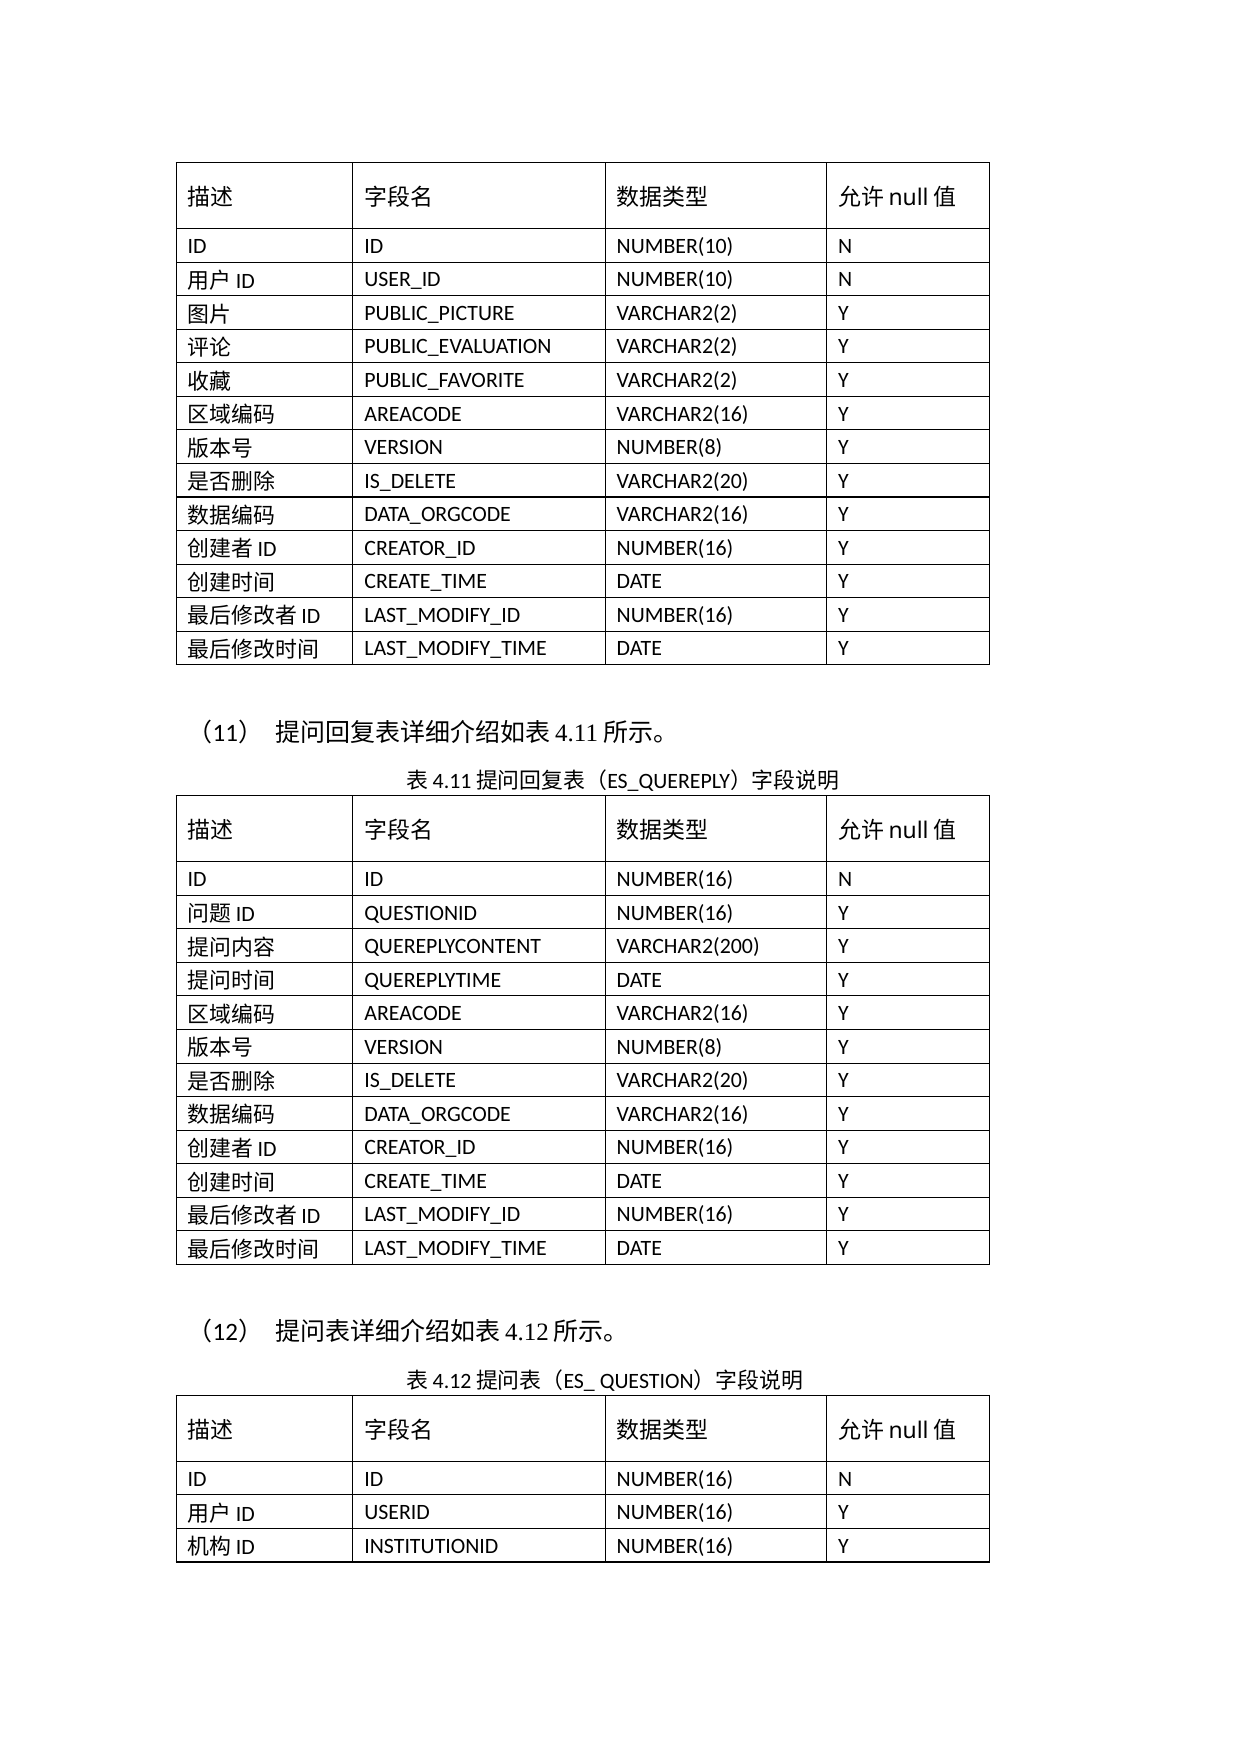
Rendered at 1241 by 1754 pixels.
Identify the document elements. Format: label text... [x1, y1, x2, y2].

table_cell Y [827, 632, 989, 664]
table_cell 图片 [177, 296, 352, 329]
table_header 描述 [177, 163, 352, 228]
table_cell PUBLIC_FAVORITE [353, 363, 605, 396]
table_cell 版本号 [177, 430, 352, 463]
table_cell QUESTIONID [353, 896, 605, 928]
table_cell Y [827, 1529, 989, 1561]
table_cell 创建时间 [177, 1164, 352, 1197]
table_header 允许null值 [827, 163, 989, 228]
table_cell DATE [606, 632, 826, 664]
table_cell N [827, 1462, 989, 1494]
table_cell Y [827, 430, 989, 463]
table_cell 版本号 [177, 1030, 352, 1062]
table_cell NUMBER(16) [606, 862, 826, 895]
table_cell 收藏 [177, 363, 352, 396]
table_cell VARCHAR2(2) [606, 330, 826, 362]
table_cell Y [827, 1495, 989, 1528]
table_cell 创建时间 [177, 565, 352, 597]
table_cell Y [827, 598, 989, 631]
table_cell 评论 [177, 330, 352, 362]
table_cell LAST_MODIFY_ID [353, 1198, 605, 1230]
table_cell Y [827, 531, 989, 563]
table_cell Y [827, 1097, 989, 1129]
table_cell ID [353, 229, 605, 262]
table_cell Y [827, 1231, 989, 1264]
table_cell ID [353, 862, 605, 895]
text 表4.11提问回复表（ES_QUEREPLY）字段说明 [362, 763, 1053, 795]
table_cell NUMBER(16) [606, 1131, 826, 1163]
text 表4.12提问表（ES_ QUESTION）字段说明 [362, 1362, 1053, 1395]
table_cell Y [827, 963, 989, 995]
list 提问表详细介绍如表4.12所示。 [187, 1297, 1053, 1362]
table_cell AREACODE [353, 397, 605, 429]
table_cell IS_DELETE [353, 1064, 605, 1096]
table_cell Y [827, 1064, 989, 1096]
table_cell VARCHAR2(16) [606, 1097, 826, 1129]
table_cell 是否删除 [177, 1064, 352, 1096]
table_header 允许null值 [827, 1396, 989, 1461]
table_cell VARCHAR2(20) [606, 464, 826, 496]
table_cell 最后修改时间 [177, 1231, 352, 1264]
table_cell ID [353, 1462, 605, 1494]
table_cell VARCHAR2(200) [606, 929, 826, 962]
table_cell LAST_MODIFY_TIME [353, 632, 605, 664]
table_cell 最后修改者ID [177, 1198, 352, 1230]
table_cell ID [177, 862, 352, 895]
table_cell CREATE_TIME [353, 1164, 605, 1197]
table_cell Y [827, 996, 989, 1029]
table_cell Y [827, 363, 989, 396]
table_cell VARCHAR2(16) [606, 498, 826, 530]
table_cell USER_ID [353, 263, 605, 295]
table_cell 用户ID [177, 1495, 352, 1528]
table_cell NUMBER(16) [606, 1495, 826, 1528]
table_header 数据类型 [606, 1396, 826, 1461]
table_cell Y [827, 565, 989, 597]
table_cell 用户ID [177, 263, 352, 295]
table_cell 区域编码 [177, 397, 352, 429]
table_cell N [827, 263, 989, 295]
table_cell VARCHAR2(20) [606, 1064, 826, 1096]
table_cell QUEREPLYCONTENT [353, 929, 605, 962]
table_cell CREATOR_ID [353, 531, 605, 563]
table_cell Y [827, 1131, 989, 1163]
table_cell NUMBER(8) [606, 430, 826, 463]
table_header 允许null值 [827, 796, 989, 861]
table_cell CREATE_TIME [353, 565, 605, 597]
table_cell Y [827, 896, 989, 928]
table_cell NUMBER(16) [606, 1198, 826, 1230]
table_cell ID [177, 229, 352, 262]
table_cell 最后修改者ID [177, 598, 352, 631]
table_header 描述 [177, 1396, 352, 1461]
table_cell DATE [606, 1164, 826, 1197]
table_cell Y [827, 1030, 989, 1062]
table_header 字段名 [353, 163, 605, 228]
table_cell Y [827, 929, 989, 962]
table_cell PUBLIC_PICTURE [353, 296, 605, 329]
table_cell 最后修改时间 [177, 632, 352, 664]
table_cell 数据编码 [177, 1097, 352, 1129]
table_cell Y [827, 296, 989, 329]
table_cell QUEREPLYTIME [353, 963, 605, 995]
table_cell AREACODE [353, 996, 605, 1029]
table_cell 问题ID [177, 896, 352, 928]
table_cell NUMBER(10) [606, 263, 826, 295]
table_header 描述 [177, 796, 352, 861]
table_cell IS_DELETE [353, 464, 605, 496]
table_cell Y [827, 1164, 989, 1197]
table_cell VARCHAR2(16) [606, 397, 826, 429]
table_cell INSTITUTIONID [353, 1529, 605, 1561]
table_cell DATE [606, 1231, 826, 1264]
table_header 数据类型 [606, 796, 826, 861]
table_cell N [827, 229, 989, 262]
table_cell 是否删除 [177, 464, 352, 496]
table_cell USERID [353, 1495, 605, 1528]
table_cell Y [827, 397, 989, 429]
table_cell NUMBER(16) [606, 531, 826, 563]
table_header 数据类型 [606, 163, 826, 228]
table_cell VERSION [353, 430, 605, 463]
table_cell NUMBER(10) [606, 229, 826, 262]
table_cell DATE [606, 963, 826, 995]
table_cell LAST_MODIFY_TIME [353, 1231, 605, 1264]
table_cell 创建者ID [177, 1131, 352, 1163]
table_cell ID [177, 1462, 352, 1494]
table_cell NUMBER(16) [606, 896, 826, 928]
list 提问回复表详细介绍如表4.11所示。 [187, 698, 1053, 763]
table_cell 提问时间 [177, 963, 352, 995]
table_cell Y [827, 330, 989, 362]
table_cell CREATOR_ID [353, 1131, 605, 1163]
table_cell PUBLIC_EVALUATION [353, 330, 605, 362]
table_cell DATA_ORGCODE [353, 498, 605, 530]
table_cell VARCHAR2(16) [606, 996, 826, 1029]
table_cell VARCHAR2(2) [606, 296, 826, 329]
table_cell LAST_MODIFY_ID [353, 598, 605, 631]
table_cell NUMBER(16) [606, 1462, 826, 1494]
table_cell 区域编码 [177, 996, 352, 1029]
table_cell NUMBER(8) [606, 1030, 826, 1062]
table_cell 创建者ID [177, 531, 352, 563]
table_cell Y [827, 498, 989, 530]
table_cell NUMBER(16) [606, 1529, 826, 1561]
table_cell 提问内容 [177, 929, 352, 962]
table_cell Y [827, 1198, 989, 1230]
table_header 字段名 [353, 796, 605, 861]
table_cell VERSION [353, 1030, 605, 1062]
table_cell Y [827, 464, 989, 496]
table_header 字段名 [353, 1396, 605, 1461]
table_cell 机构ID [177, 1529, 352, 1561]
table_cell N [827, 862, 989, 895]
table_cell 数据编码 [177, 498, 352, 530]
table_cell VARCHAR2(2) [606, 363, 826, 396]
table_cell DATE [606, 565, 826, 597]
table_cell NUMBER(16) [606, 598, 826, 631]
table_cell DATA_ORGCODE [353, 1097, 605, 1129]
